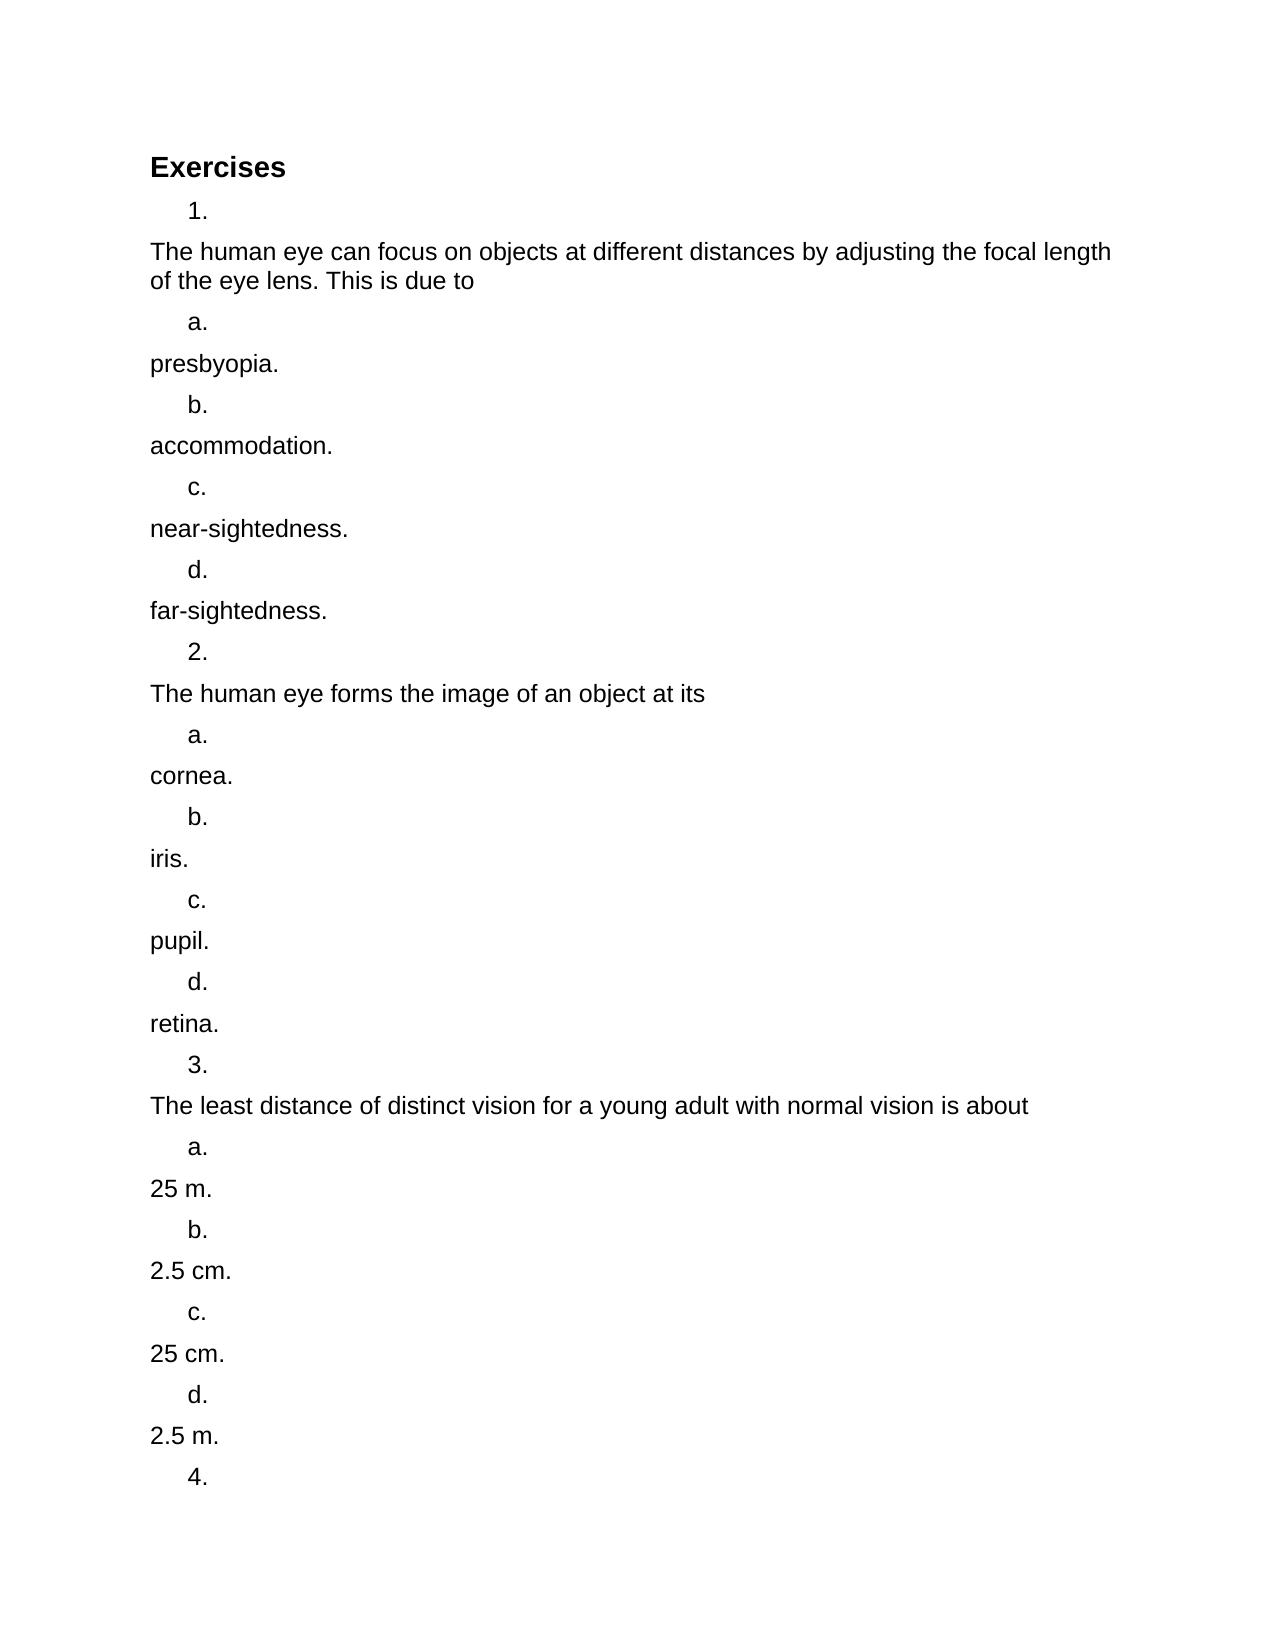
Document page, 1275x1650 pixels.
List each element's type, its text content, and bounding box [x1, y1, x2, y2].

text far-sightedness. [150, 596, 1125, 625]
text The human eye forms the image of an object at its [150, 678, 1125, 707]
text near-sightedness. [150, 513, 1125, 542]
text The least distance of distinct vision for a young adult with normal vision is about [150, 1091, 1125, 1120]
text presbyopia. [150, 348, 1125, 377]
text The human eye can focus on objects at different distances by adjusting the focal length of the eye lens. This is due to [150, 237, 1125, 295]
text 25 m. [150, 1173, 1125, 1202]
text 2.5 cm. [150, 1256, 1125, 1285]
text iris. [150, 843, 1125, 872]
text retina. [150, 1008, 1125, 1037]
text cornea. [150, 761, 1125, 790]
text 2.5 m. [150, 1421, 1125, 1450]
subtitle Exercises [150, 150, 1125, 183]
text pupil. [150, 926, 1125, 955]
text 25 cm. [150, 1338, 1125, 1367]
text accommodation. [150, 431, 1125, 460]
